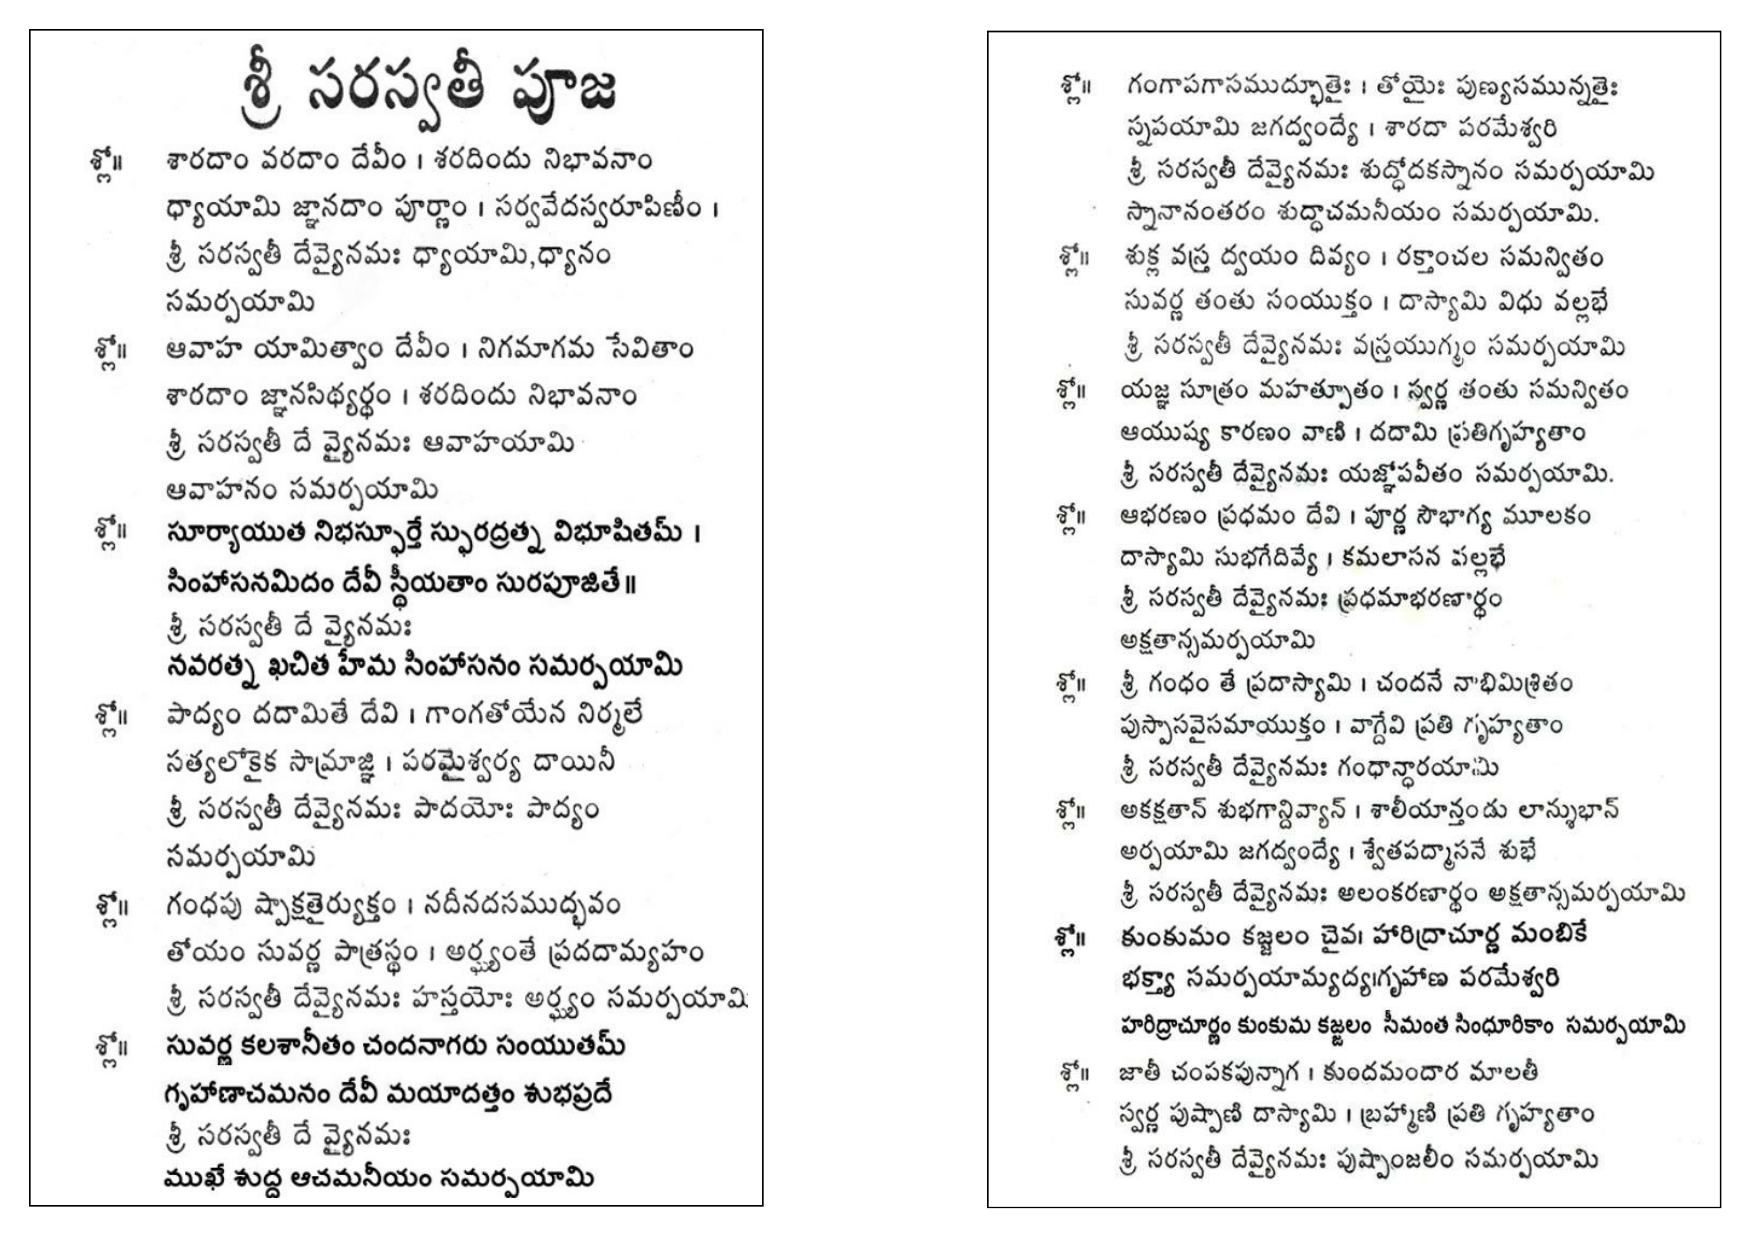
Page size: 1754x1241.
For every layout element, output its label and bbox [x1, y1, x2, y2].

picture [45, 38, 748, 1198]
picture [1003, 62, 1706, 1184]
